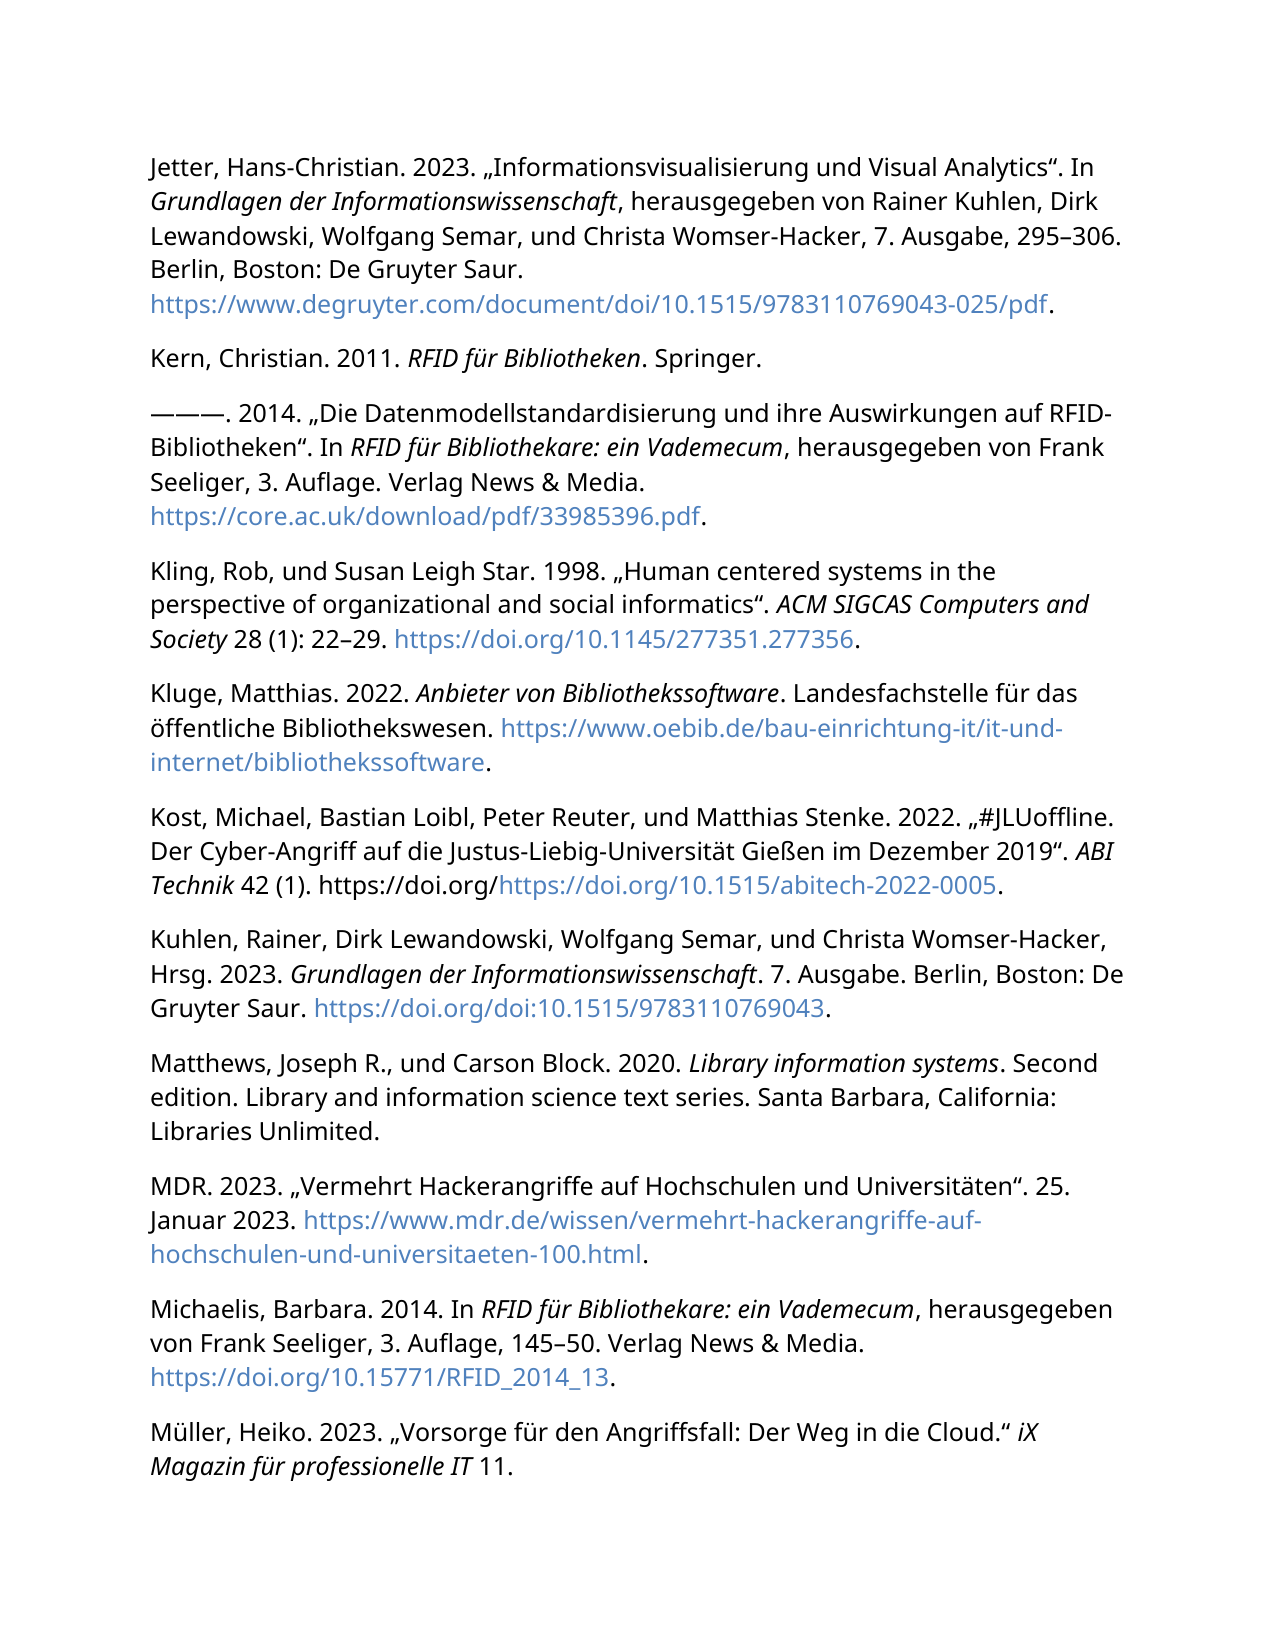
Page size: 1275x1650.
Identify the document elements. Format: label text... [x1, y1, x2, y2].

text MDR. 2023. „Vermehrt Hackerangriffe auf Hochschulen und Universitäten“. 25. Januar 2023. https://www.mdr.de/wissen/vermehrt-hackerangriffe-auf-hochschulen-und-universitaeten-100.html. [150, 1168, 1125, 1270]
text Kling, Rob, und Susan Leigh Star. 1998. „Human centered systems in the perspective of organizational and social informatics“. ACM SIGCAS Computers and Society 28 (1): 22–29. https://doi.org/10.1145/277351.277356. [150, 553, 1125, 655]
text Müller, Heiko. 2023. „Vorsorge für den Angriffsfall: Der Weg in die Cloud.“ iX Magazin für professionelle IT 11. [150, 1414, 1125, 1482]
text Kost, Michael, Bastian Loibl, Peter Reuter, und Matthias Stenke. 2022. „#JLUoffline. Der Cyber-Angriff auf die Justus-Liebig-Universität Gießen im Dezember 2019“. ABI Technik 42 (1). https://doi.org/https://doi.org/10.1515/abitech-2022-0005. [150, 799, 1125, 901]
text ———. 2014. „Die Datenmodellstandardisierung und ihre Auswirkungen auf RFID-Bibliotheken“. In RFID für Bibliothekare: ein Vademecum, herausgegeben von Frank Seeliger, 3. Auflage. Verlag News & Media. https://core.ac.uk/download/pdf/33985396.pdf. [150, 396, 1125, 532]
text Jetter, Hans-Christian. 2023. „Informationsvisualisierung und Visual Analytics“. In Grundlagen der Informationswissenschaft, herausgegeben von Rainer Kuhlen, Dirk Lewandowski, Wolfgang Semar, und Christa Womser-Hacker, 7. Ausgabe, 295–306. Berlin, Boston: De Gruyter Saur. https://www.degruyter.com/document/doi/10.1515/9783110769043-025/pdf. [150, 150, 1125, 320]
text Matthews, Joseph R., und Carson Block. 2020. Library information systems. Second edition. Library and information science text series. Santa Barbara, California: Libraries Unlimited. [150, 1045, 1125, 1147]
text Kern, Christian. 2011. RFID für Bibliotheken. Springer. [150, 341, 1125, 375]
text Kluge, Matthias. 2022. Anbieter von Bibliothekssoftware. Landesfachstelle für das öffentliche Bibliothekswesen. https://www.oebib.de/bau-einrichtung-it/it-und-internet/bibliothekssoftware. [150, 676, 1125, 778]
text Michaelis, Barbara. 2014. In RFID für Bibliothekare: ein Vademecum, herausgegeben von Frank Seeliger, 3. Auflage, 145–50. Verlag News & Media. https://doi.org/10.15771/RFID_2014_13. [150, 1291, 1125, 1393]
text Kuhlen, Rainer, Dirk Lewandowski, Wolfgang Semar, und Christa Womser-Hacker, Hrsg. 2023. Grundlagen der Informationswissenschaft. 7. Ausgabe. Berlin, Boston: De Gruyter Saur. https://doi.org/doi:10.1515/9783110769043. [150, 922, 1125, 1024]
